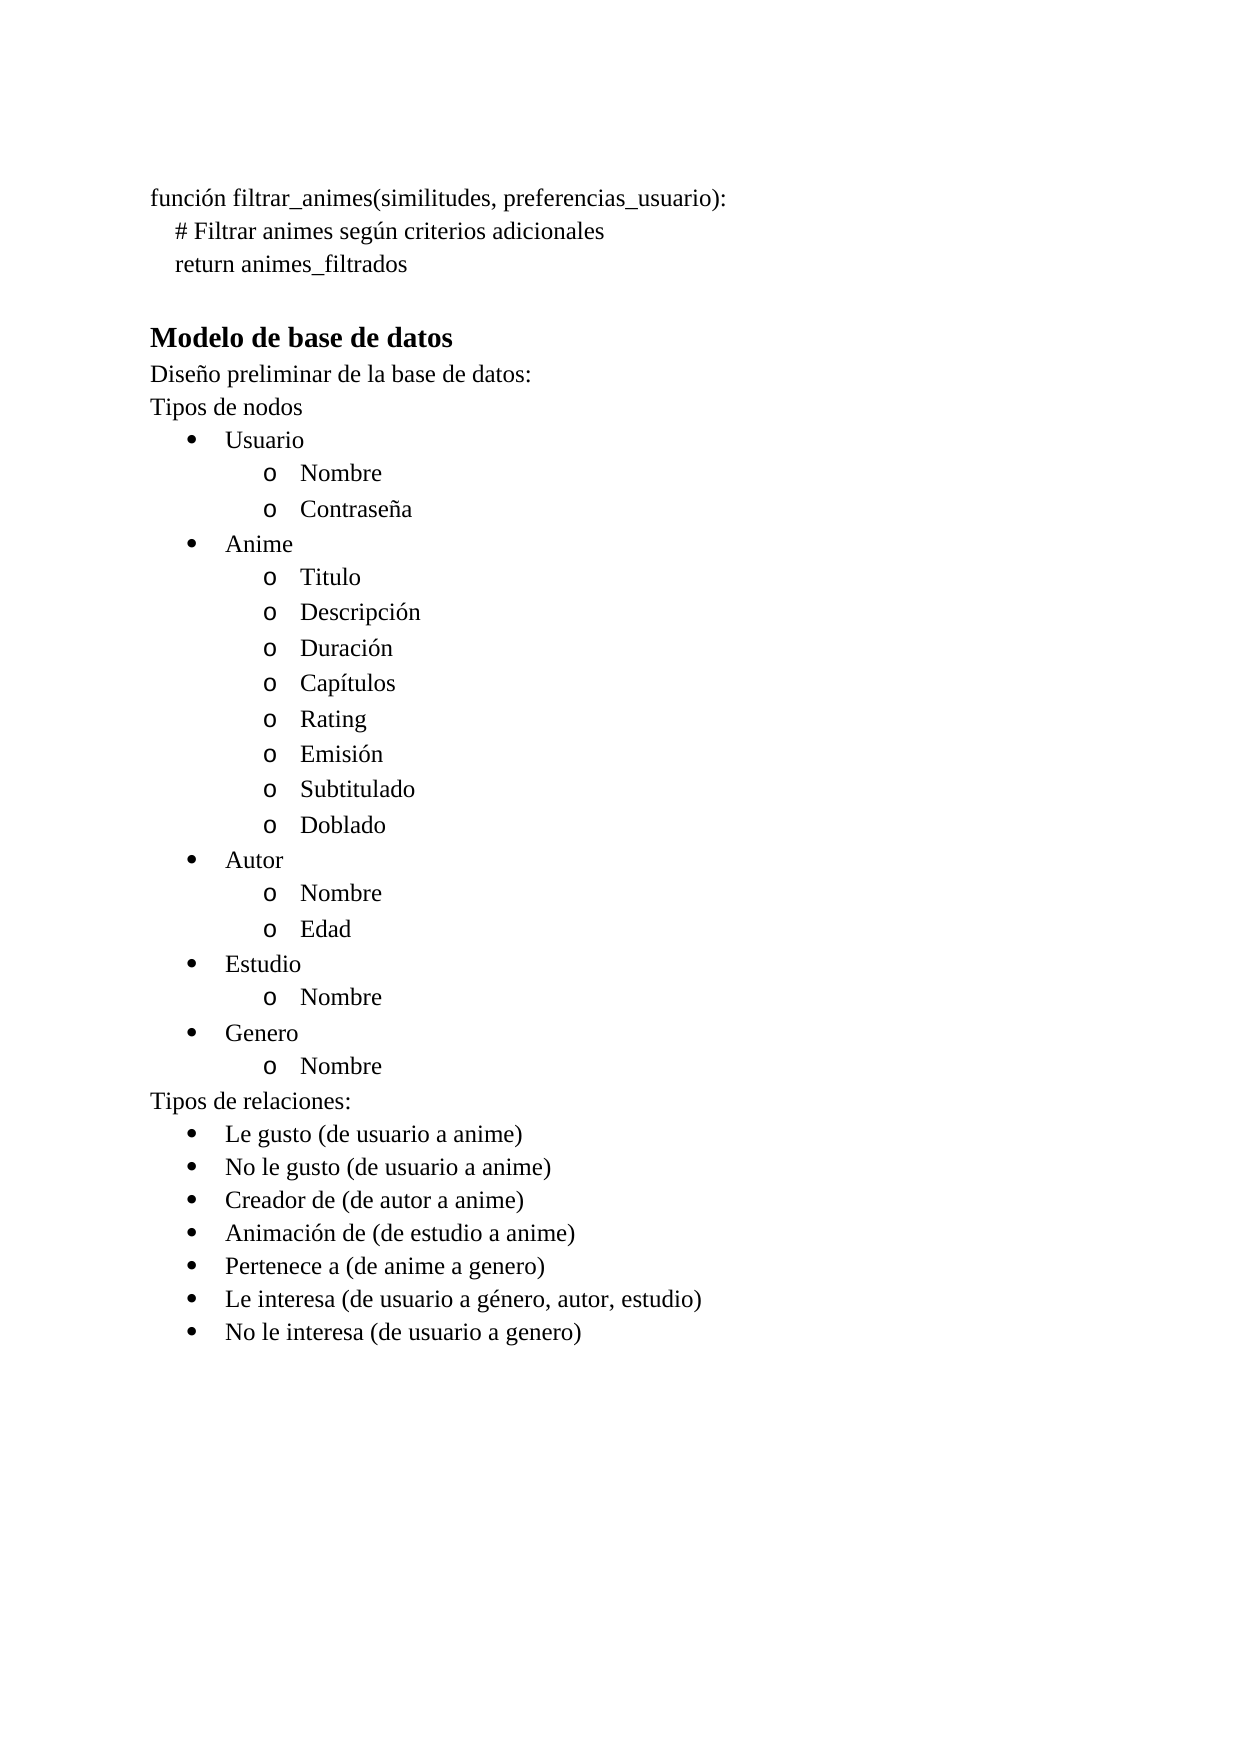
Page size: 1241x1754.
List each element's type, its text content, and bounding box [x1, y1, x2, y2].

list No le gusto (de usuario a anime) [187, 1152, 1090, 1181]
list Edad [262, 914, 1090, 945]
list Doblado [262, 810, 1090, 841]
list Rating [262, 704, 1090, 734]
list Autor [187, 845, 1090, 874]
list Nombre [262, 1051, 1090, 1082]
list Titulo [262, 562, 1090, 593]
text Modelo de base de datos [150, 321, 1090, 354]
list Pertenece a (de anime a genero) [187, 1251, 1090, 1280]
list Nombre [262, 458, 1090, 489]
list Estudio [187, 949, 1090, 978]
list Creador de (de autor a anime) [187, 1185, 1090, 1214]
text return animes_filtrados [150, 249, 1090, 278]
text función filtrar_animes(similitudes, preferencias_usuario): [150, 183, 1090, 212]
list Duración [262, 633, 1090, 664]
list Usuario [187, 425, 1090, 454]
text # Filtrar animes según criterios adicionales [150, 216, 1090, 245]
list Capítulos [262, 668, 1090, 699]
list Contraseña [262, 494, 1090, 524]
list Le interesa (de usuario a género, autor, estudio) [187, 1284, 1090, 1313]
list Nombre [262, 878, 1090, 909]
list Subtitulado [262, 774, 1090, 805]
list Anime [187, 529, 1090, 558]
list Nombre [262, 982, 1090, 1013]
text Tipos de relaciones: [150, 1086, 1090, 1115]
list Emisión [262, 739, 1090, 770]
list Genero [187, 1018, 1090, 1046]
list No le interesa (de usuario a genero) [187, 1317, 1090, 1346]
list Descripción [262, 597, 1090, 628]
text Tipos de nodos [150, 392, 1090, 421]
text Diseño preliminar de la base de datos: [150, 359, 1090, 388]
list Animación de (de estudio a anime) [187, 1218, 1090, 1247]
list Le gusto (de usuario a anime) [187, 1119, 1090, 1148]
